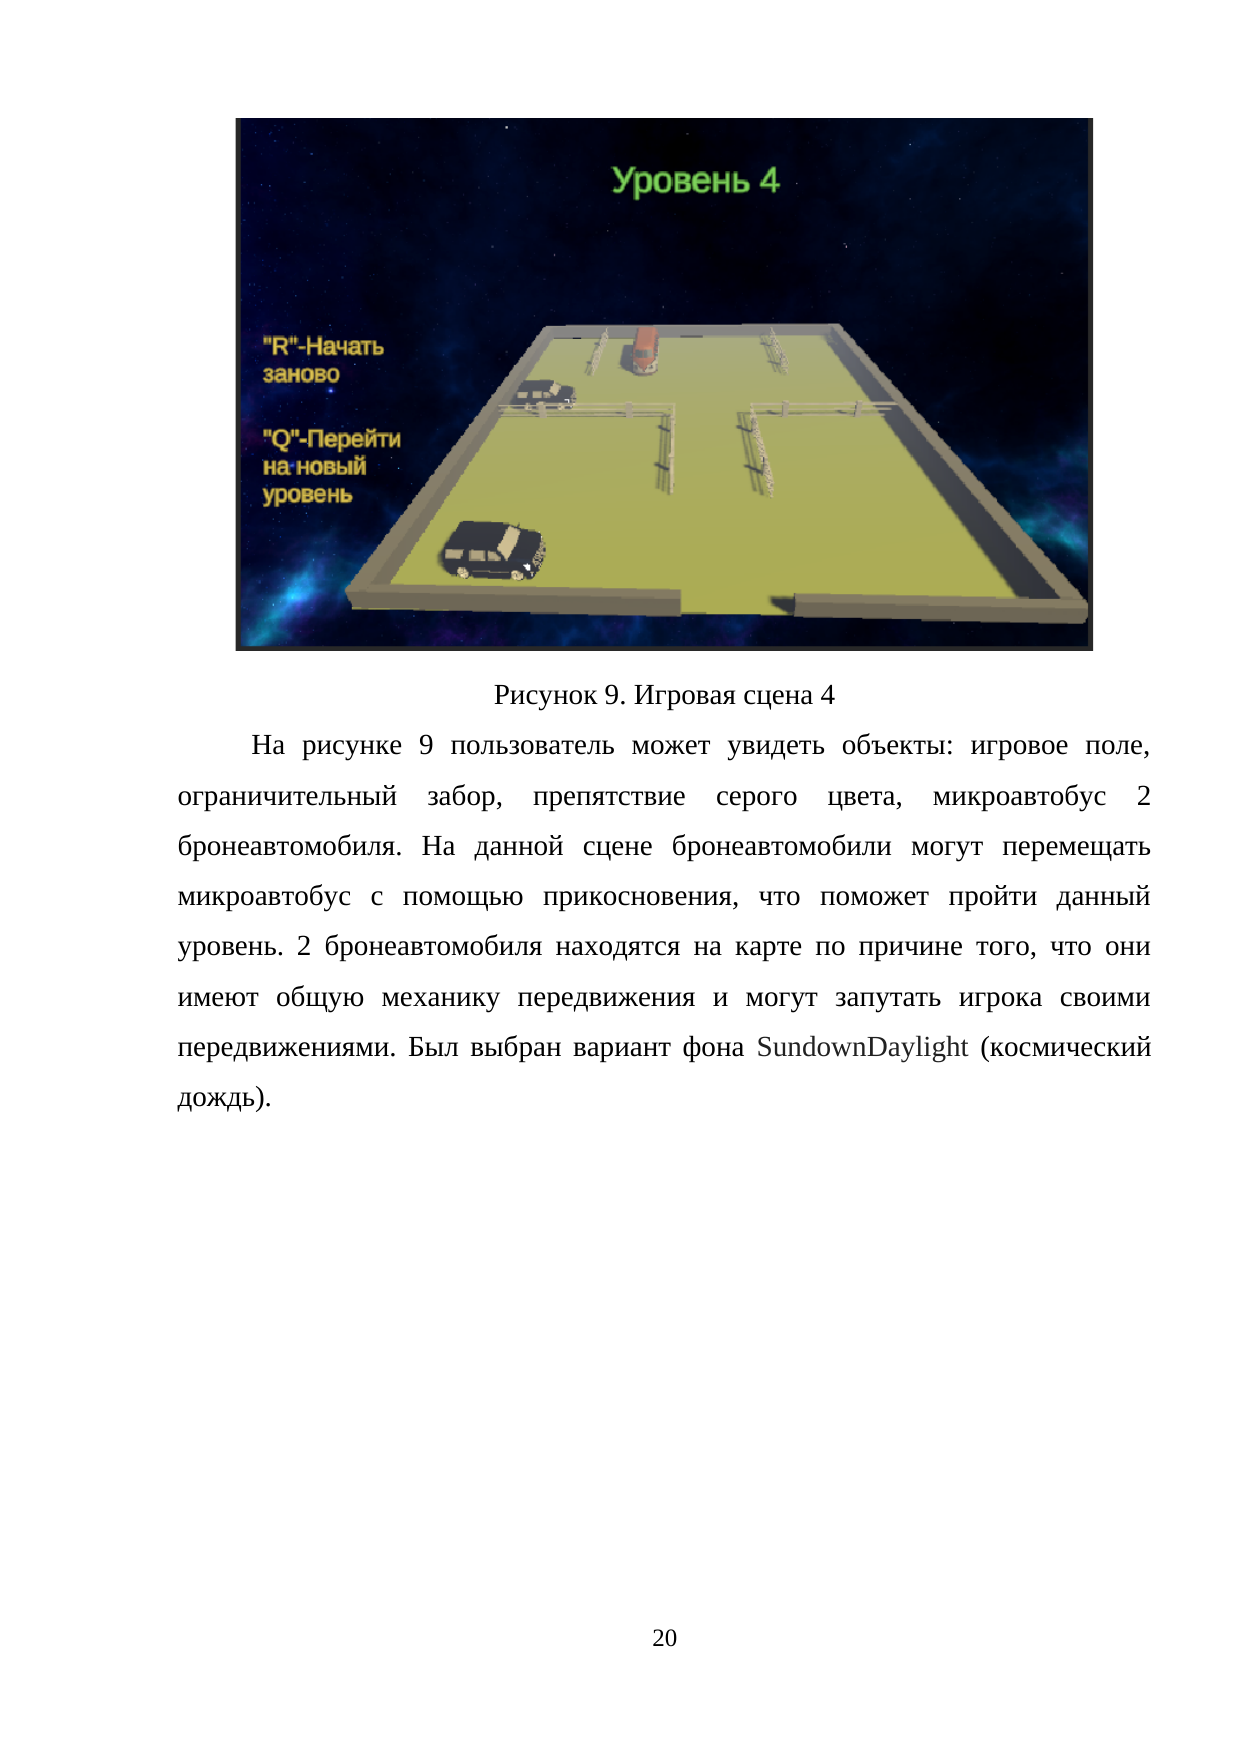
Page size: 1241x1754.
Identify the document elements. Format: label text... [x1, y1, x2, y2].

picture [235, 118, 1094, 651]
text На рисунке 9 пользователь может увидеть объекты: игровое поле, ограничительный забор, препятствие серого цвета, микроавтобус 2 бронеавтомобиля. На данной сцене бронеавтомобили могут перемещать микроавтобус с помощью прикосновения, что поможет пройти данный уровень. 2 бронеавтомобиля находятся на карте по причине того, что они имеют общую механику передвижения и могут запутать игрока своими передвижениями. Был выбран вариант фона SundownDaylight (космический дождь). [177, 727, 1152, 1113]
text Рисунок 9. Игровая сцена 4 [177, 677, 1152, 711]
